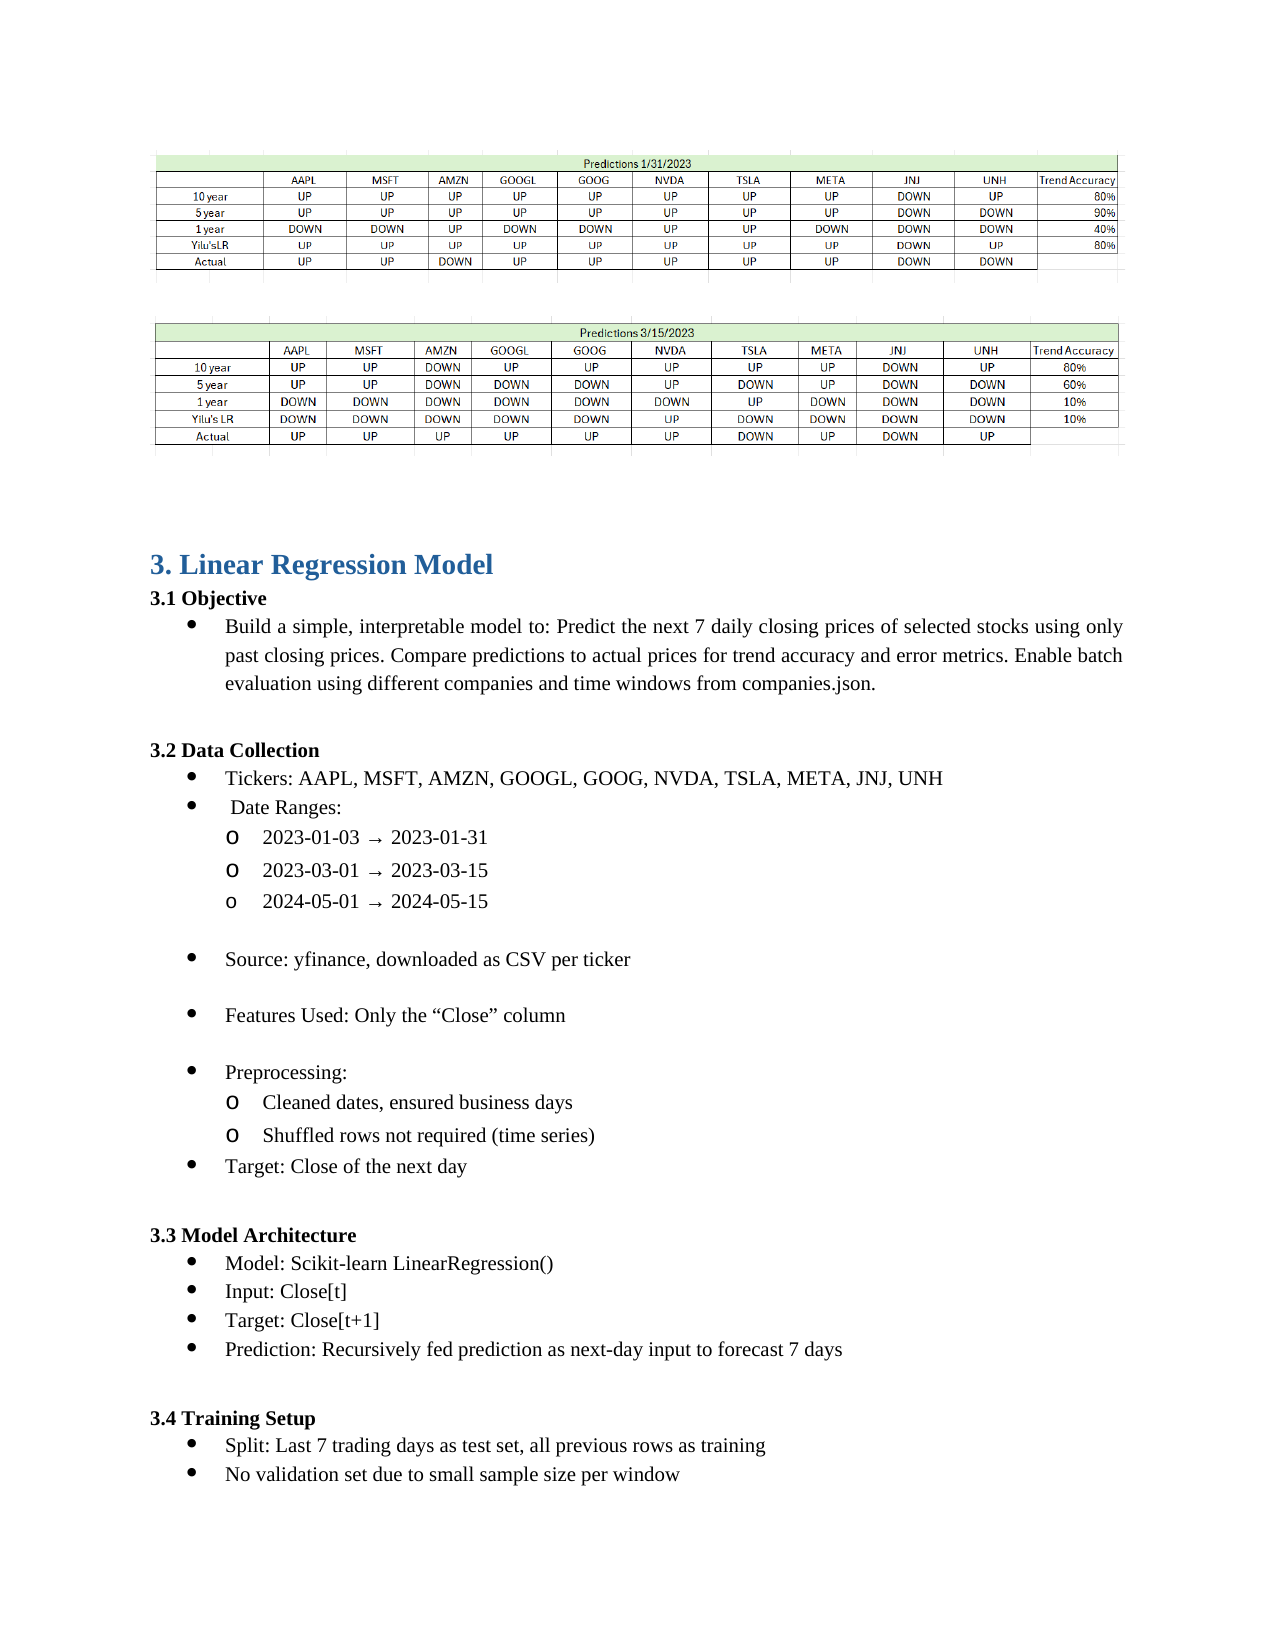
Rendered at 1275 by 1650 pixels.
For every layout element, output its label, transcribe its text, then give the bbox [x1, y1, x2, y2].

list Cleaned dates, ensured business days [225, 1089, 1125, 1117]
text 3.4 Training Setup [150, 1406, 1125, 1429]
list 2023-03-01 → 2023-03-15 [225, 856, 1125, 884]
list Target: Close of the next day [187, 1154, 1125, 1179]
list Prediction: Recursively fed prediction as next-day input to forecast 7 days [187, 1337, 1125, 1362]
picture [150, 150, 1125, 283]
list 2023-01-03 → 2023-01-31 [225, 823, 1125, 852]
list Shuffled rows not required (time series) [225, 1122, 1125, 1150]
list Features Used: Only the “Close” column [187, 1003, 1125, 1028]
list Model: Scikit-learn LinearRegression() [187, 1251, 1125, 1276]
list 2024-05-01 → 2024-05-15 [225, 889, 1125, 915]
picture [150, 316, 1125, 456]
list Date Ranges: [187, 794, 1125, 819]
text 3.1 Objective [150, 586, 1125, 610]
text 3. Linear Regression Model [150, 547, 1125, 581]
list Source: yfinance, downloaded as CSV per ticker [187, 947, 1125, 972]
text 3.3 Model Architecture [150, 1223, 1125, 1247]
list No validation set due to small sample size per window [187, 1462, 1125, 1487]
text 3.2 Data Collection [150, 738, 1125, 762]
list Input: Close[t] [187, 1279, 1125, 1304]
list Build a simple, interpretable model to: Predict the next 7 daily closing prices of selected stocks using only past closing prices. Compare predictions to actual prices for trend accuracy and error metrics. Enable batch evaluation using different companies and time windows from companies.json. [187, 614, 1125, 695]
list Split: Last 7 trading days as test set, all previous rows as training [187, 1433, 1125, 1458]
list Preprocessing: [187, 1060, 1125, 1085]
list Target: Close[t+1] [187, 1308, 1125, 1333]
list Tickers: AAPL, MSFT, AMZN, GOOGL, GOOG, NVDA, TSLA, META, JNJ, UNH [187, 766, 1125, 791]
